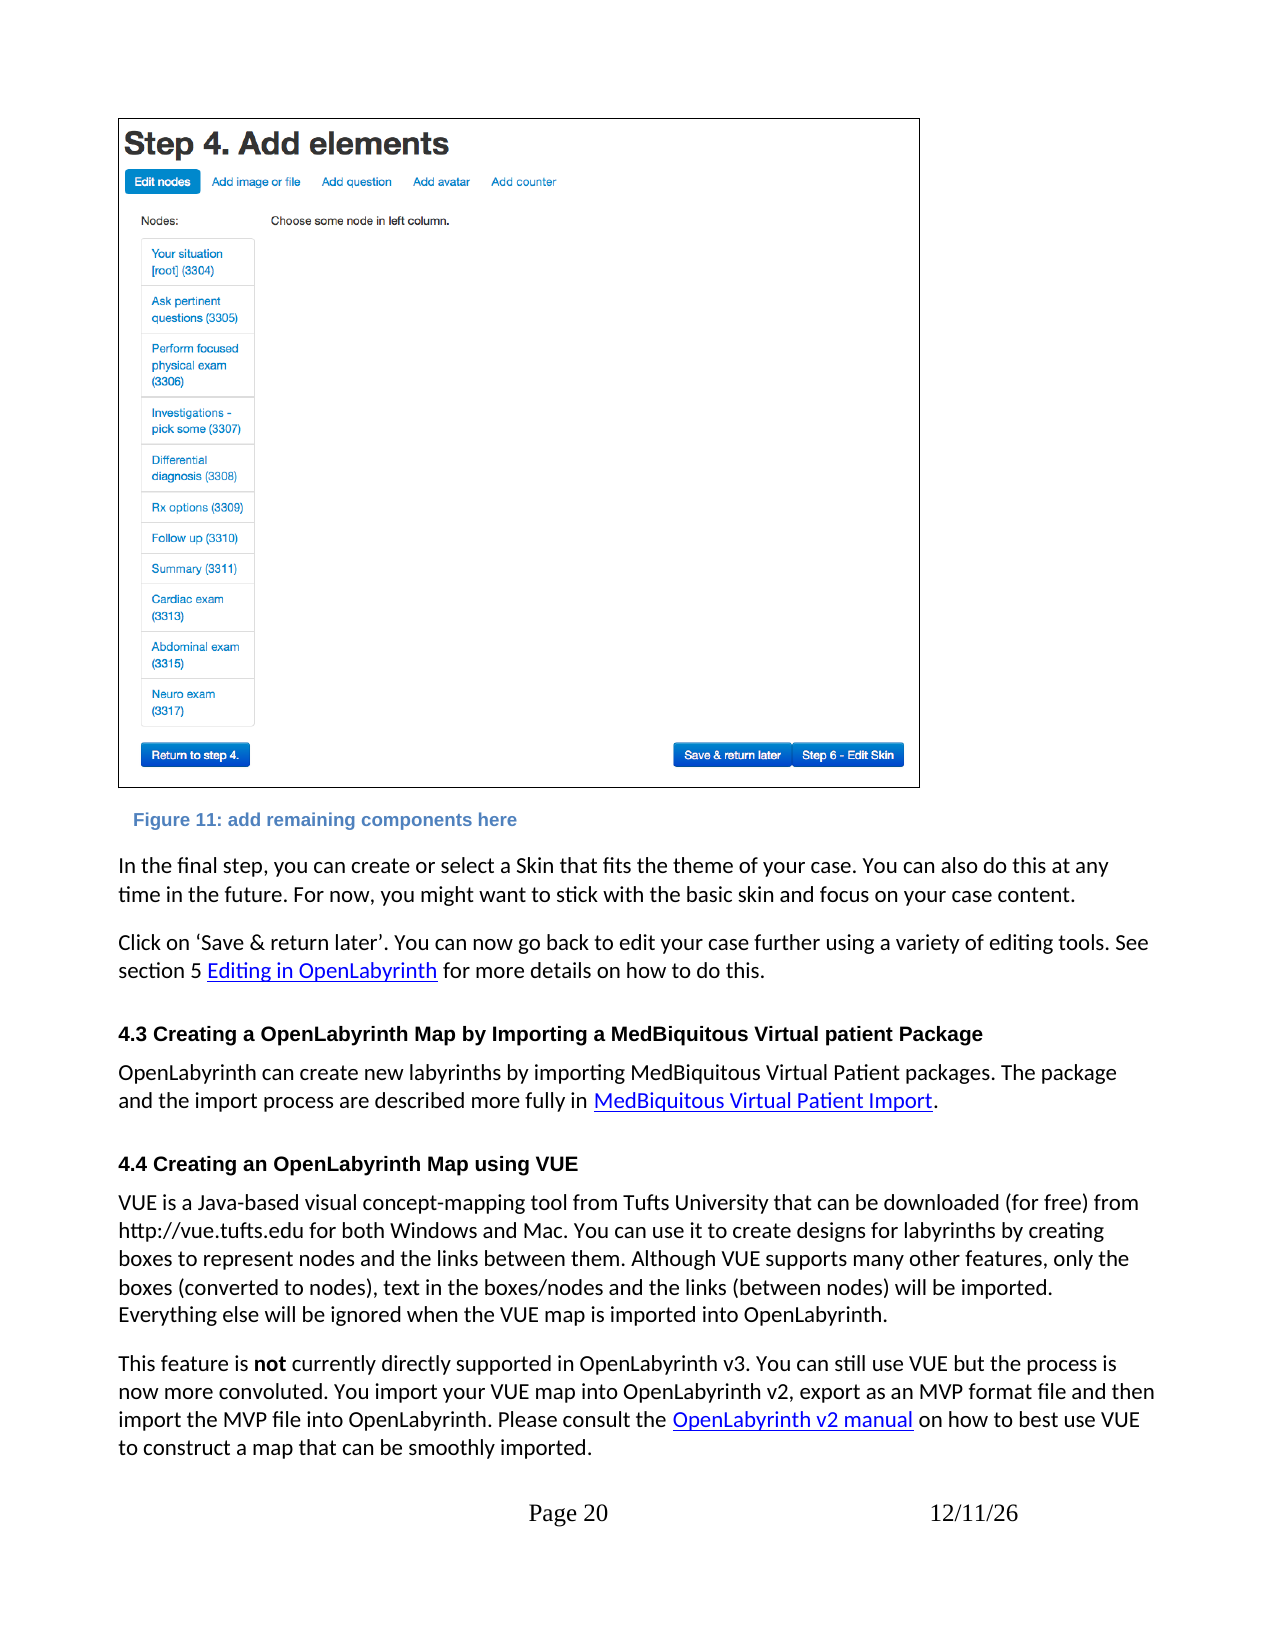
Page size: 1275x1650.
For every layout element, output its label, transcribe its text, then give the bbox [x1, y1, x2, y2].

text VUE is a Java-based visual concept-mapping tool from Tufts University that can be downloaded (for free) from http://vue.tufts.edu for both Windows and Mac. You can use it to create designs for labyrinths by creating boxes to represent nodes and the links between them. Although VUE supports many other features, only the boxes (converted to nodes), text in the boxes/nodes and the links (between nodes) will be imported. Everything else will be ignored when the VUE map is imported into OpenLabyrinth. [118, 1188, 1157, 1329]
text Click on ‘Save & return later’. You can now go back to edit your case further using a variety of editing tools. See section 5 Editing in OpenLabyrinth for more details on how to do this. [118, 928, 1157, 984]
text OpenLabyrinth can create new labyrinths by importing MedBiquitous Virtual Patient packages. The package and the import process are described more fully in MedBiquitous Virtual Patient Import. [118, 1058, 1157, 1114]
picture [119, 119, 919, 787]
text This feature is not currently directly supported in OpenLabyrinth v3. You can still use VUE but the process is now more convoluted. You import your VUE map into OpenLabyrinth v2, export as an MVP format file and then import the MVP file into OpenLabyrinth. Please consult the OpenLabyrinth v2 manual on how to best use VUE to construct a map that can be smoothly imported. [118, 1349, 1157, 1462]
text In the final step, you can create or select a Skin that fits the theme of your case. You can also do this at any time in the future. For now, you might want to stick with the basic skin and focus on your case content. [118, 852, 1157, 908]
subtitle Creating a OpenLabyrinth Map by Importing a MedBiquitous Virtual patient Package [118, 1022, 1157, 1046]
subtitle Creating an OpenLabyrinth Map using VUE [118, 1152, 1157, 1176]
text Figure 11: add remaining components here [133, 809, 1157, 831]
